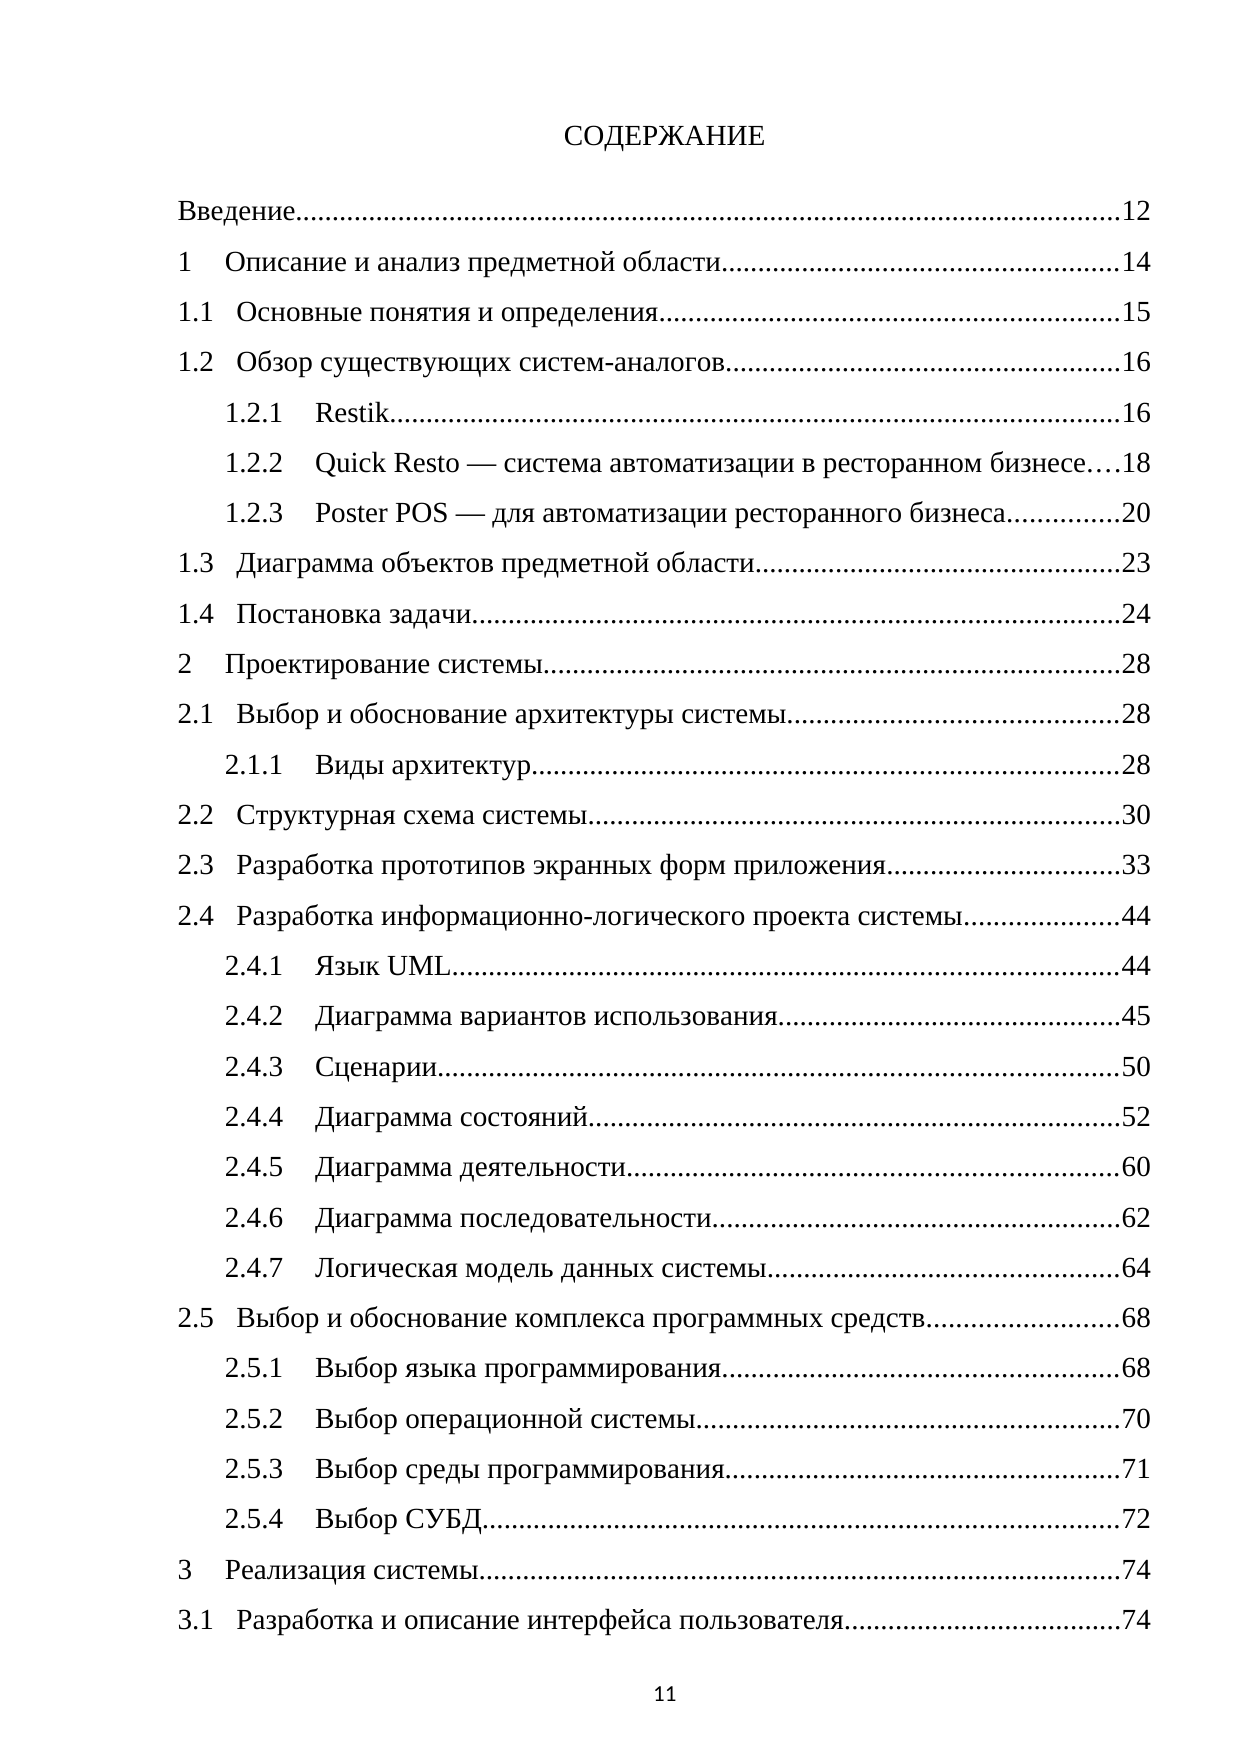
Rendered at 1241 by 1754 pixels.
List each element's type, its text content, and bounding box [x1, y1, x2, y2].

text 2.2 Структурная схема системы 30 [177, 797, 1152, 831]
text 3.1 Разработка и описание интерфейса пользователя 74 [177, 1602, 1152, 1636]
text 2.5.2 Выбор операционной системы 70 [224, 1401, 1152, 1434]
text 1.2 Обзор существующих систем-аналогов 16 [177, 344, 1152, 378]
subtitle Содержание [177, 118, 1152, 152]
text Введение 12 [177, 193, 1152, 227]
text 1.2.3 Poster POS — для автоматизации ресторанного бизнеса 20 [224, 495, 1152, 529]
text 2.4.5 Диаграмма деятельности 60 [224, 1149, 1152, 1183]
text 2.1.1 Виды архитектур 28 [224, 747, 1152, 780]
text 1.3 Диаграмма объектов предметной области 23 [177, 546, 1152, 579]
text 1.2.1 Restik 16 [224, 395, 315, 428]
text 1 Описание и анализ предметной области 14 [177, 244, 1152, 277]
text 2 Проектирование системы 28 [177, 646, 1152, 680]
text 2.5.1 Выбор языка программирования 68 [224, 1351, 1152, 1384]
text 2.4.7 Логическая модель данных системы 64 [224, 1250, 1152, 1283]
text 2.3 Разработка прототипов экранных форм приложения 33 [177, 847, 1152, 881]
text 2.4 Разработка информационно-логического проекта системы 44 [177, 898, 1152, 931]
text 1.2.1 Restik 16 [389, 395, 1152, 428]
text 1.4 Постановка задачи 24 [177, 596, 1152, 629]
text 1.1 Основные понятия и определения 15 [177, 294, 1152, 328]
text 2.4.4 Диаграмма состояний 52 [224, 1099, 1152, 1133]
text 2.5 Выбор и обоснование комплекса программных средств 68 [177, 1300, 1152, 1334]
text 2.5.4 Выбор СУБД 72 [224, 1502, 1152, 1535]
text 2.4.2 Диаграмма вариантов использования 45 [224, 998, 1152, 1032]
text 2.1 Выбор и обоснование архитектуры системы 28 [177, 697, 1152, 730]
text 1.2.2 Quick Resto — система автоматизации в ресторанном бизнесе 18 [224, 445, 1152, 478]
text 3 Реализация системы 74 [177, 1552, 1152, 1585]
text 2.4.1 Язык UML 44 [224, 948, 1152, 982]
text 2.5.3 Выбор среды программирования 71 [224, 1451, 1152, 1485]
text 2.4.6 Диаграмма последовательности 62 [224, 1200, 1152, 1233]
text 2.4.3 Сценарии 50 [224, 1049, 1152, 1082]
